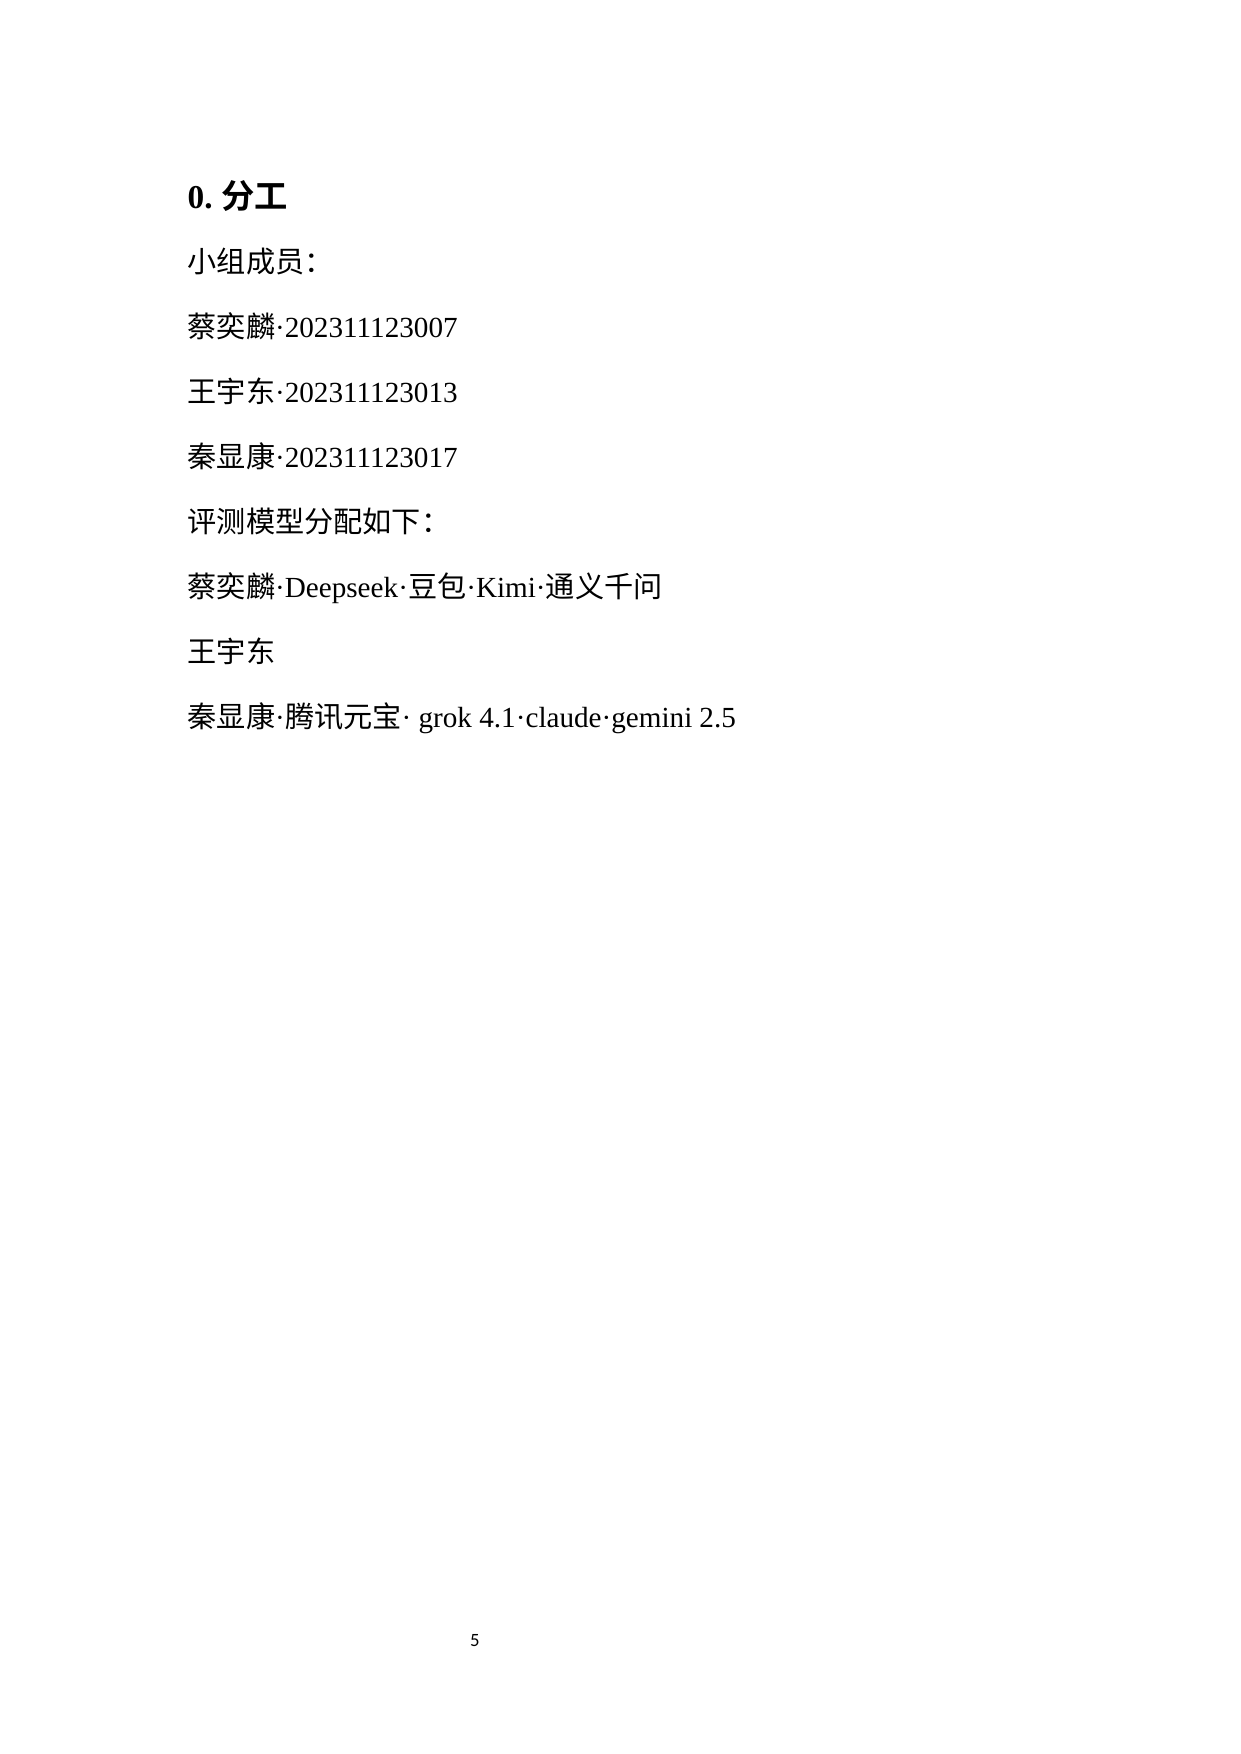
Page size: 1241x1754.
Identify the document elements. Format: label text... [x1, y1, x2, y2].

list 蔡奕麟·202311123007 [187, 292, 1053, 357]
list 分工 [187, 162, 1053, 227]
list 秦显康·腾讯元宝· grok 4.1·claude·gemini 2.5 [187, 682, 1053, 747]
list 秦显康·202311123017 [187, 422, 1053, 487]
list 蔡奕麟·Deepseek·豆包·Kimi·通义千问 [187, 552, 1053, 617]
list 小组成员： [187, 227, 1053, 292]
list 王宇东 [187, 617, 1053, 682]
list 评测模型分配如下： [187, 487, 1053, 552]
list 王宇东·202311123013 [187, 357, 1053, 422]
